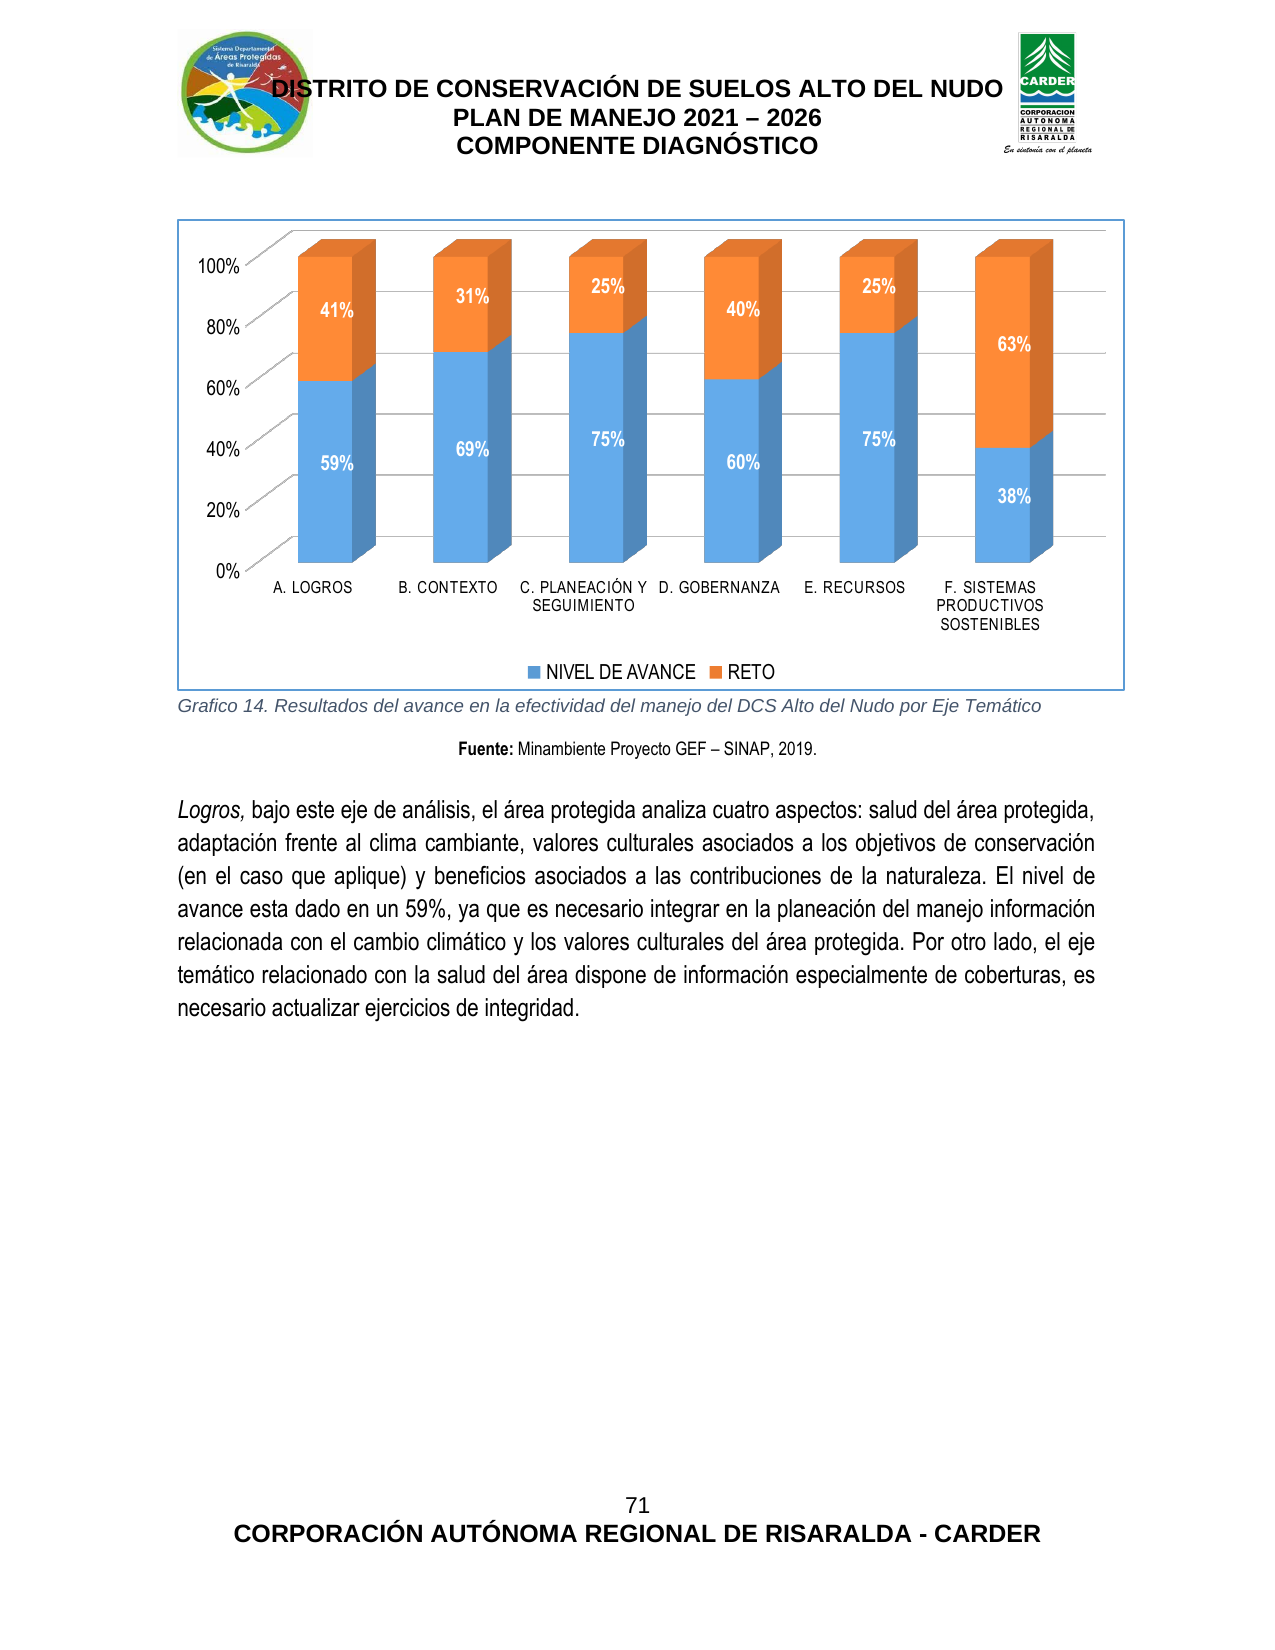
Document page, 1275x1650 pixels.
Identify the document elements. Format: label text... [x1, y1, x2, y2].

text Logros, bajo este eje de análisis, el área protegida analiza cuatro aspectos: salud del área protegida, adaptación frente al clima cambiante, valores culturales asociados a los objetivos de conservación (en el caso que aplique) y beneficios asociados a las contribuciones de la naturaleza. El nivel de avance esta dado en un 59%, ya que es necesario integrar en la planeación del manejo información relacionada con el cambio climático y los valores culturales del área protegida. Por otro lado, el eje temático relacionado con la salud del área dispone de información especialmente de coberturas, es necesario actualizar ejercicios de integridad. [177, 795, 1098, 1021]
text Grafico 14. Resultados del avance en la efectividad del manejo del DCS Alto del Nudo por Eje Temático [177, 695, 1098, 717]
picture [177, 29, 314, 158]
picture [998, 25, 1098, 164]
text Fuente: Minambiente Proyecto GEF – SINAP, 2019. [177, 737, 1098, 759]
